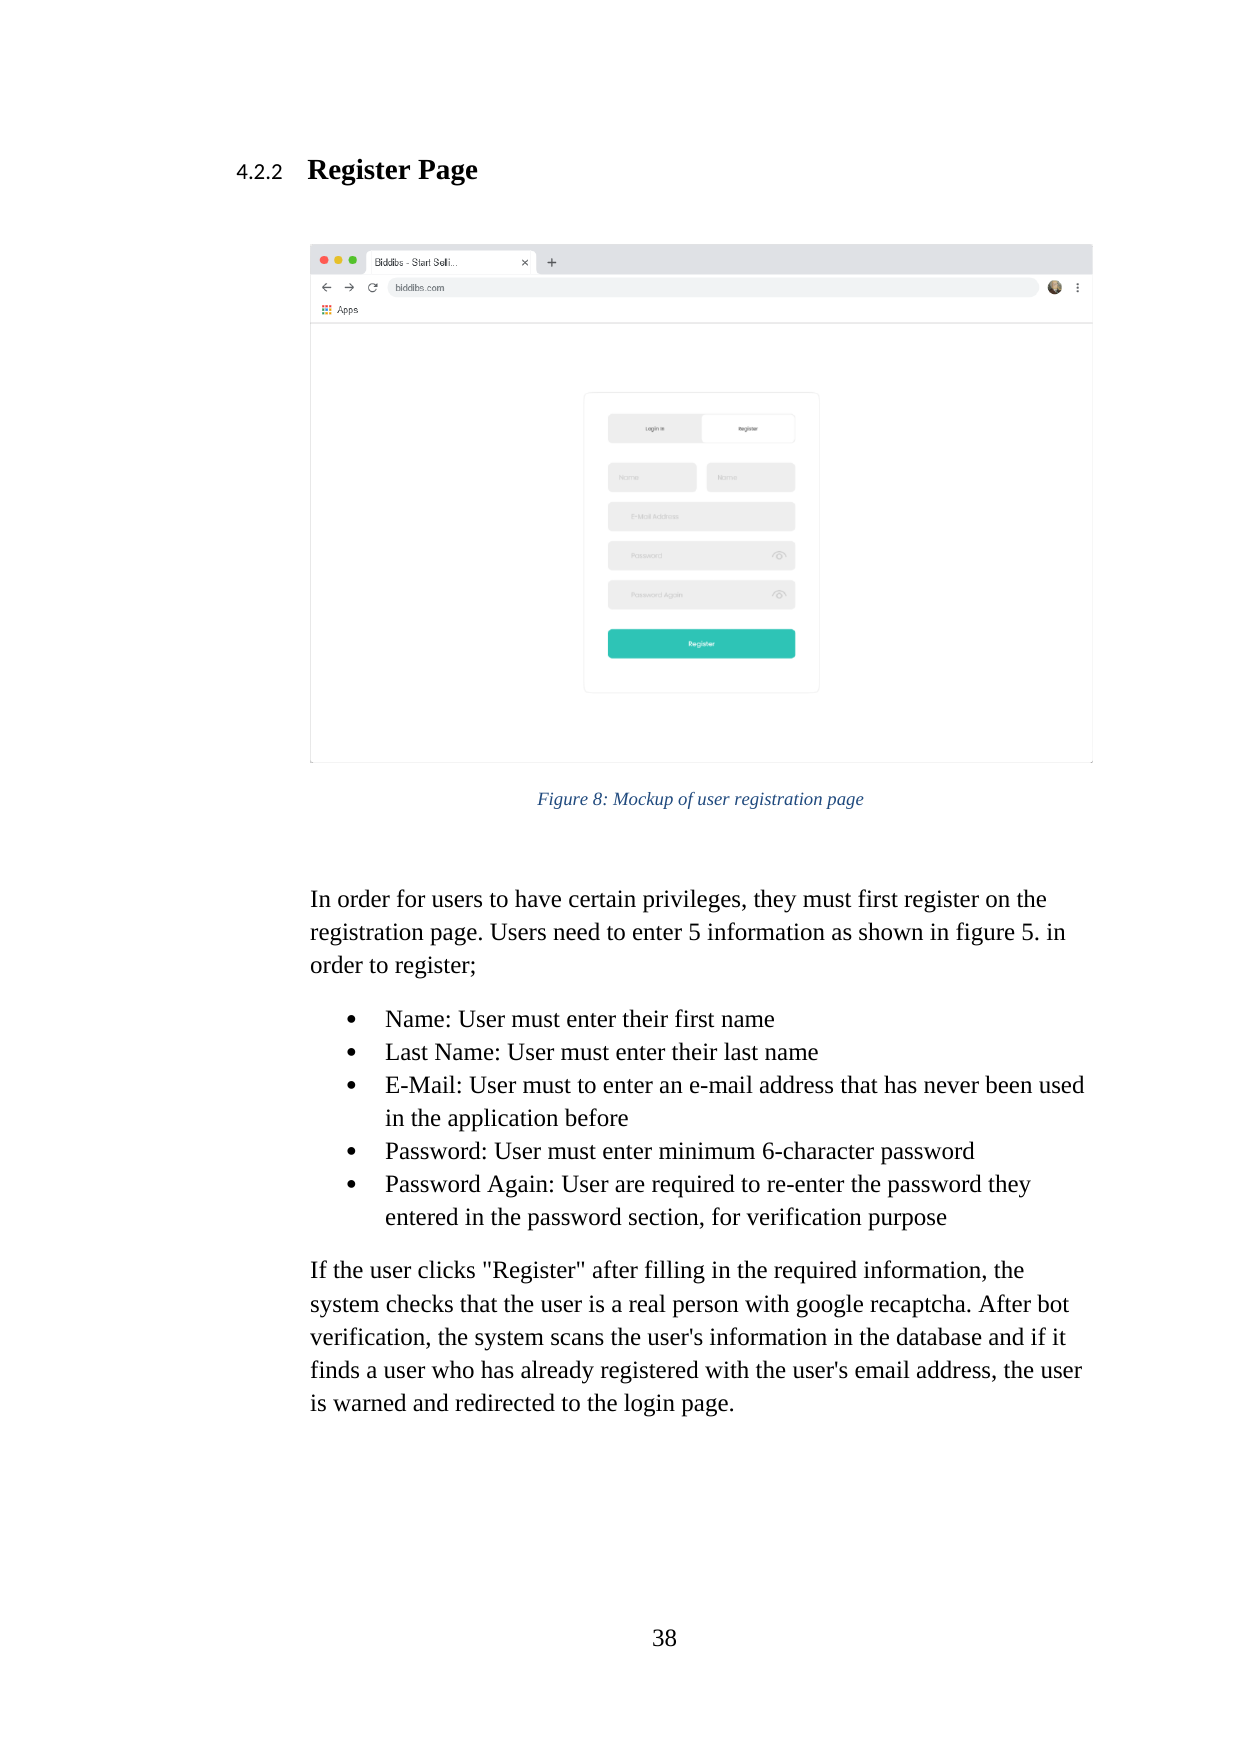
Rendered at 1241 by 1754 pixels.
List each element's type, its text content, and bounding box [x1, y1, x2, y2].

list Name: User must enter their first name [347, 1004, 1092, 1032]
text In order for users to have certain privileges, they must first register on the registration page. Users need to enter 5 information as shown in figure 5. in order to register; [310, 884, 1092, 978]
text If the user clicks "Register" after filling in the required information, the system checks that the user is a real person with google recaptcha. After bot verification, the system scans the user's information in the database and if it finds a user who has already registered with the user's email address, the user is warned and redirected to the login page. [310, 1256, 1092, 1416]
list Password: User must enter minimum 6-character password [347, 1136, 1092, 1164]
text Figure 8: Mockup of user registration page [310, 787, 1092, 809]
list Last Name: User must enter their last name [347, 1037, 1092, 1065]
subtitle Register Page [236, 152, 1092, 185]
picture [310, 244, 1093, 763]
list Password Again: User are required to re-enter the password they entered in the password section, for verification purpose [347, 1169, 1092, 1231]
list E-Mail: User must to enter an e-mail address that has never been used in the application before [347, 1070, 1092, 1131]
